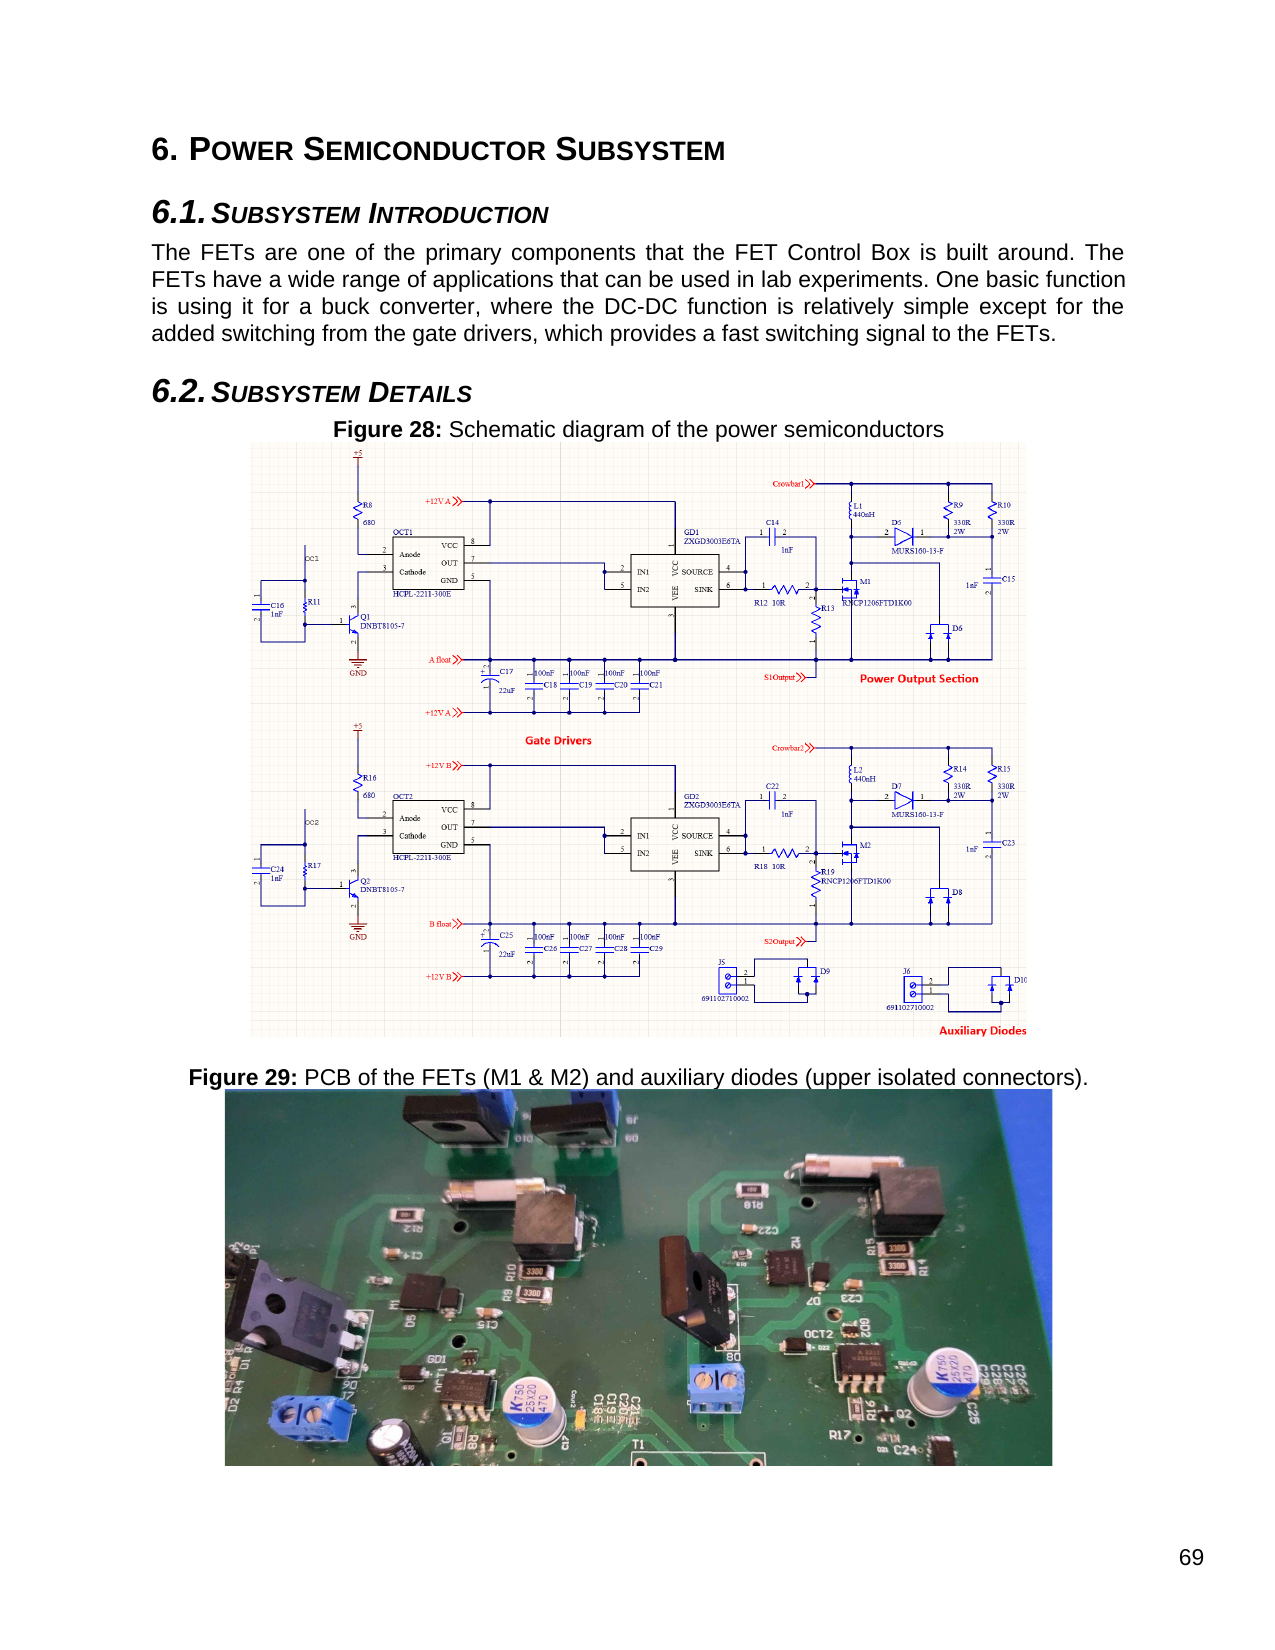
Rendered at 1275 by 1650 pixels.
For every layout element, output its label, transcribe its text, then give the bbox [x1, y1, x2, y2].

picture [250, 442, 1027, 1037]
subtitle Subsystem Introduction [151, 193, 1204, 231]
text The FETs are one of the primary components that the FET Control Box is built around. The FETs have a wide range of applications that can be used in lab experiments. One basic function is using it for a buck converter, where the DC-DC function is relatively simple except for the added switching from the gate drivers, which provides a fast switching signal to the FETs. [151, 239, 1126, 346]
text Figure 29: PCB of the FETs (M1 & M2) and auxiliary diodes (upper isolated connectors). [73, 1063, 1204, 1090]
subtitle Subsystem Details [151, 371, 1204, 409]
subtitle Power Semiconductor Subsystem [151, 129, 1204, 168]
picture [224, 1089, 1053, 1466]
